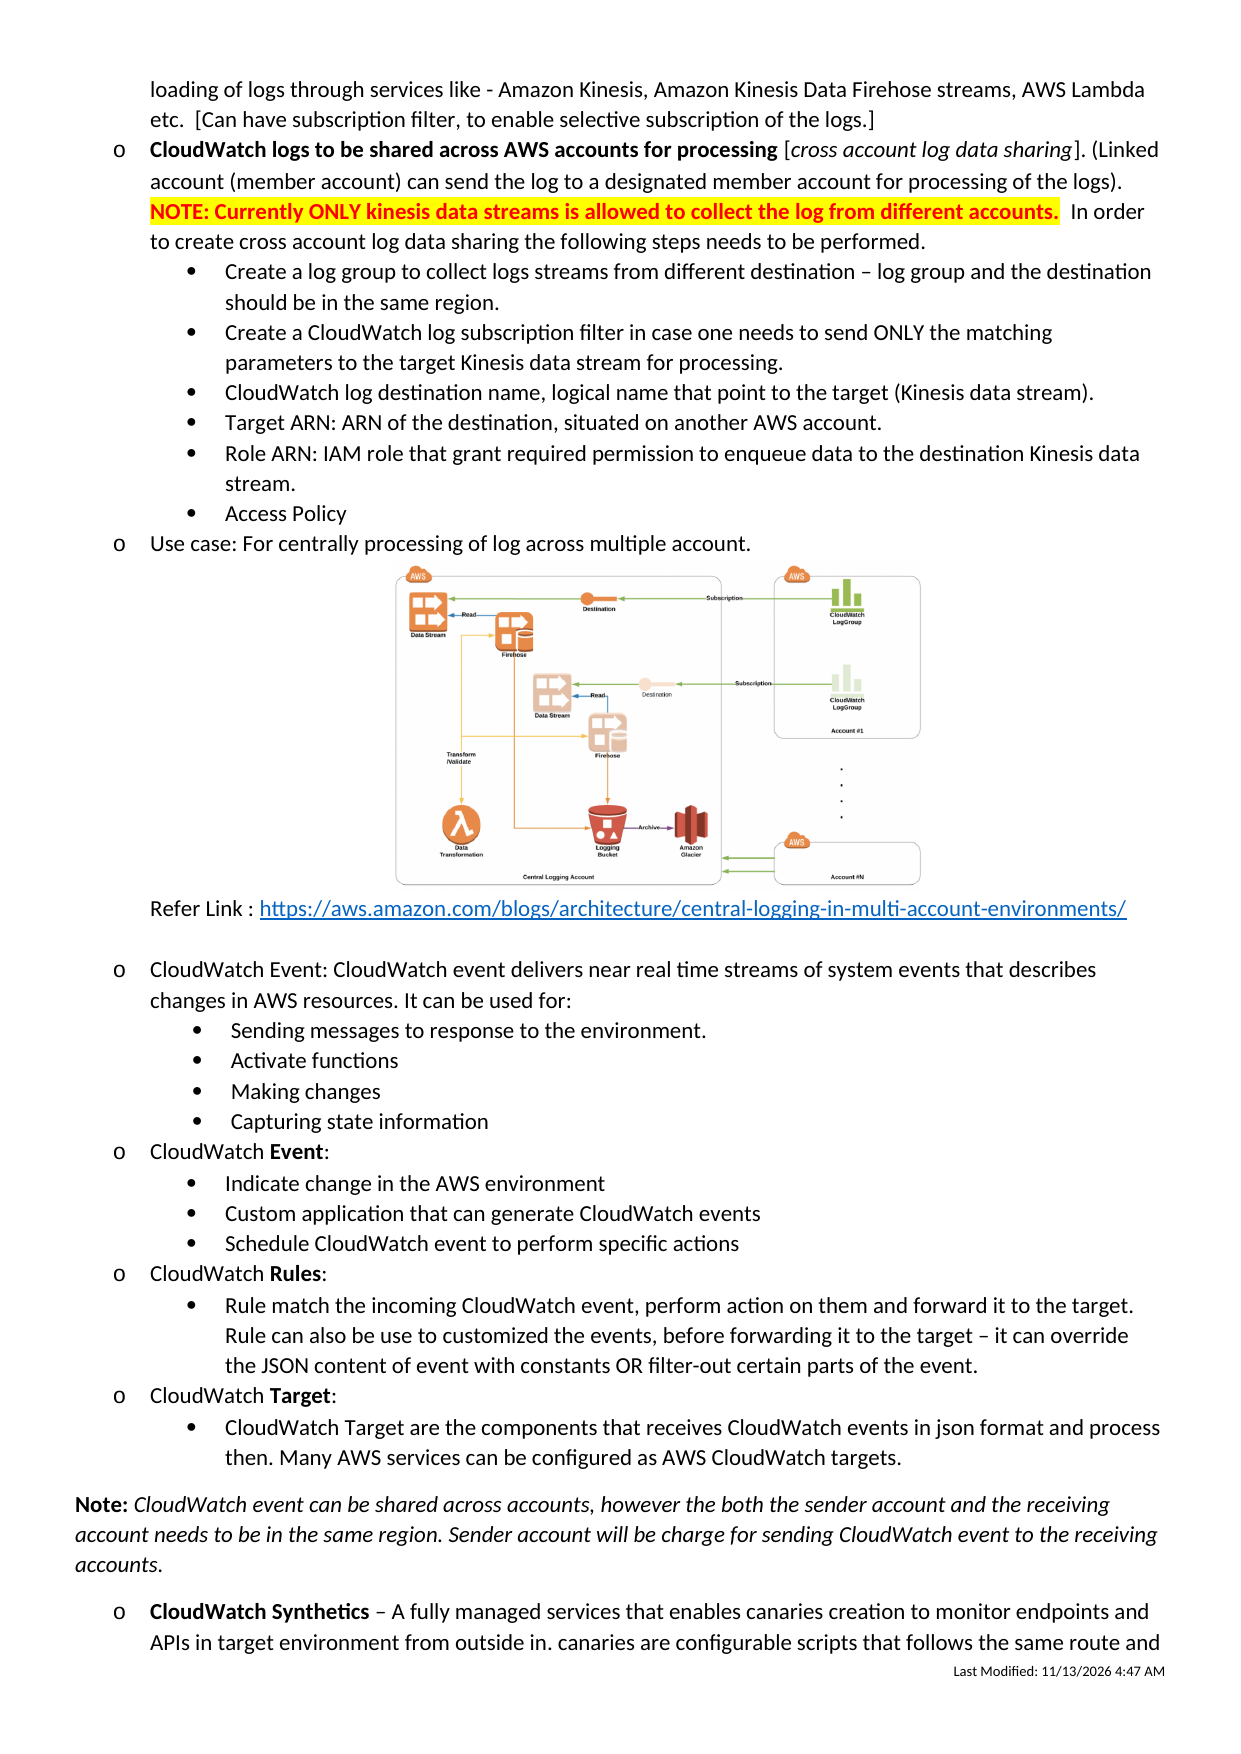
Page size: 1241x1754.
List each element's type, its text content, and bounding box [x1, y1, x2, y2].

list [112, 1597, 1165, 1657]
list Making changes [193, 1077, 1165, 1105]
picture [394, 560, 922, 893]
list CloudWatch logs to be shared across AWS accounts for processing [cross account log data sharing]. (Linked account (member account) can send the log to a designated member account for processing of the logs). [112, 135, 1165, 195]
list NOTE: Currently ONLY kinesis data streams is allowed to collect the log from different accounts. In order to create cross account log data sharing the following steps needs to be performed. [150, 197, 1165, 255]
list Use case: For centrally processing of log across multiple account. [112, 529, 1165, 558]
list Refer Link : https://aws.amazon.com/blogs/architecture/central-logging-in-multi-account-environments/ [150, 894, 1165, 922]
list CloudWatch Target are the components that receives CloudWatch events in json format and process then. Many AWS services can be configured as AWS CloudWatch targets. [187, 1413, 1165, 1471]
text Note: CloudWatch event can be shared across accounts, however the both the sender account and the receiving account needs to be in the same region. Sender account will be charge for sending CloudWatch event to the receiving accounts. [75, 1490, 1165, 1578]
list CloudWatch Target: [112, 1381, 1165, 1411]
list Activate functions [193, 1047, 1165, 1074]
list CloudWatch Event: CloudWatch event delivers near real time streams of system events that describes changes in AWS resources. It can be used for: [112, 955, 1165, 1014]
list Rule match the incoming CloudWatch event, perform action on them and forward it to the target. Rule can also be use to customized the events, before forwarding it to the target – it can override the JSON content of event with constants OR filter-out certain parts of the event. [187, 1291, 1165, 1379]
list Capturing state information [193, 1107, 1165, 1135]
list Create a CloudWatch log subscription filter in case one needs to send ONLY the matching parameters to the target Kinesis data stream for processing. [187, 318, 1165, 376]
list Access Policy [187, 499, 1165, 527]
list CloudWatch log destination name, logical name that point to the target (Kinesis data stream). [187, 378, 1165, 406]
list CloudWatch Event: [112, 1137, 1165, 1166]
list Target ARN: ARN of the destination, situated on another AWS account. [187, 408, 1165, 436]
list Schedule CloudWatch event to perform specific actions [187, 1229, 1165, 1257]
list CloudWatch Rules: [112, 1259, 1165, 1288]
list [112, 75, 1165, 133]
list Sending messages to response to the environment. [193, 1016, 1165, 1044]
list Role ARN: IAM role that grant required permission to enqueue data to the destination Kinesis data stream. [187, 439, 1165, 497]
list Custom application that can generate CloudWatch events [187, 1199, 1165, 1227]
list Indicate change in the AWS environment [187, 1169, 1165, 1197]
list Create a log group to collect logs streams from different destination – log group and the destination should be in the same region. [187, 257, 1165, 316]
